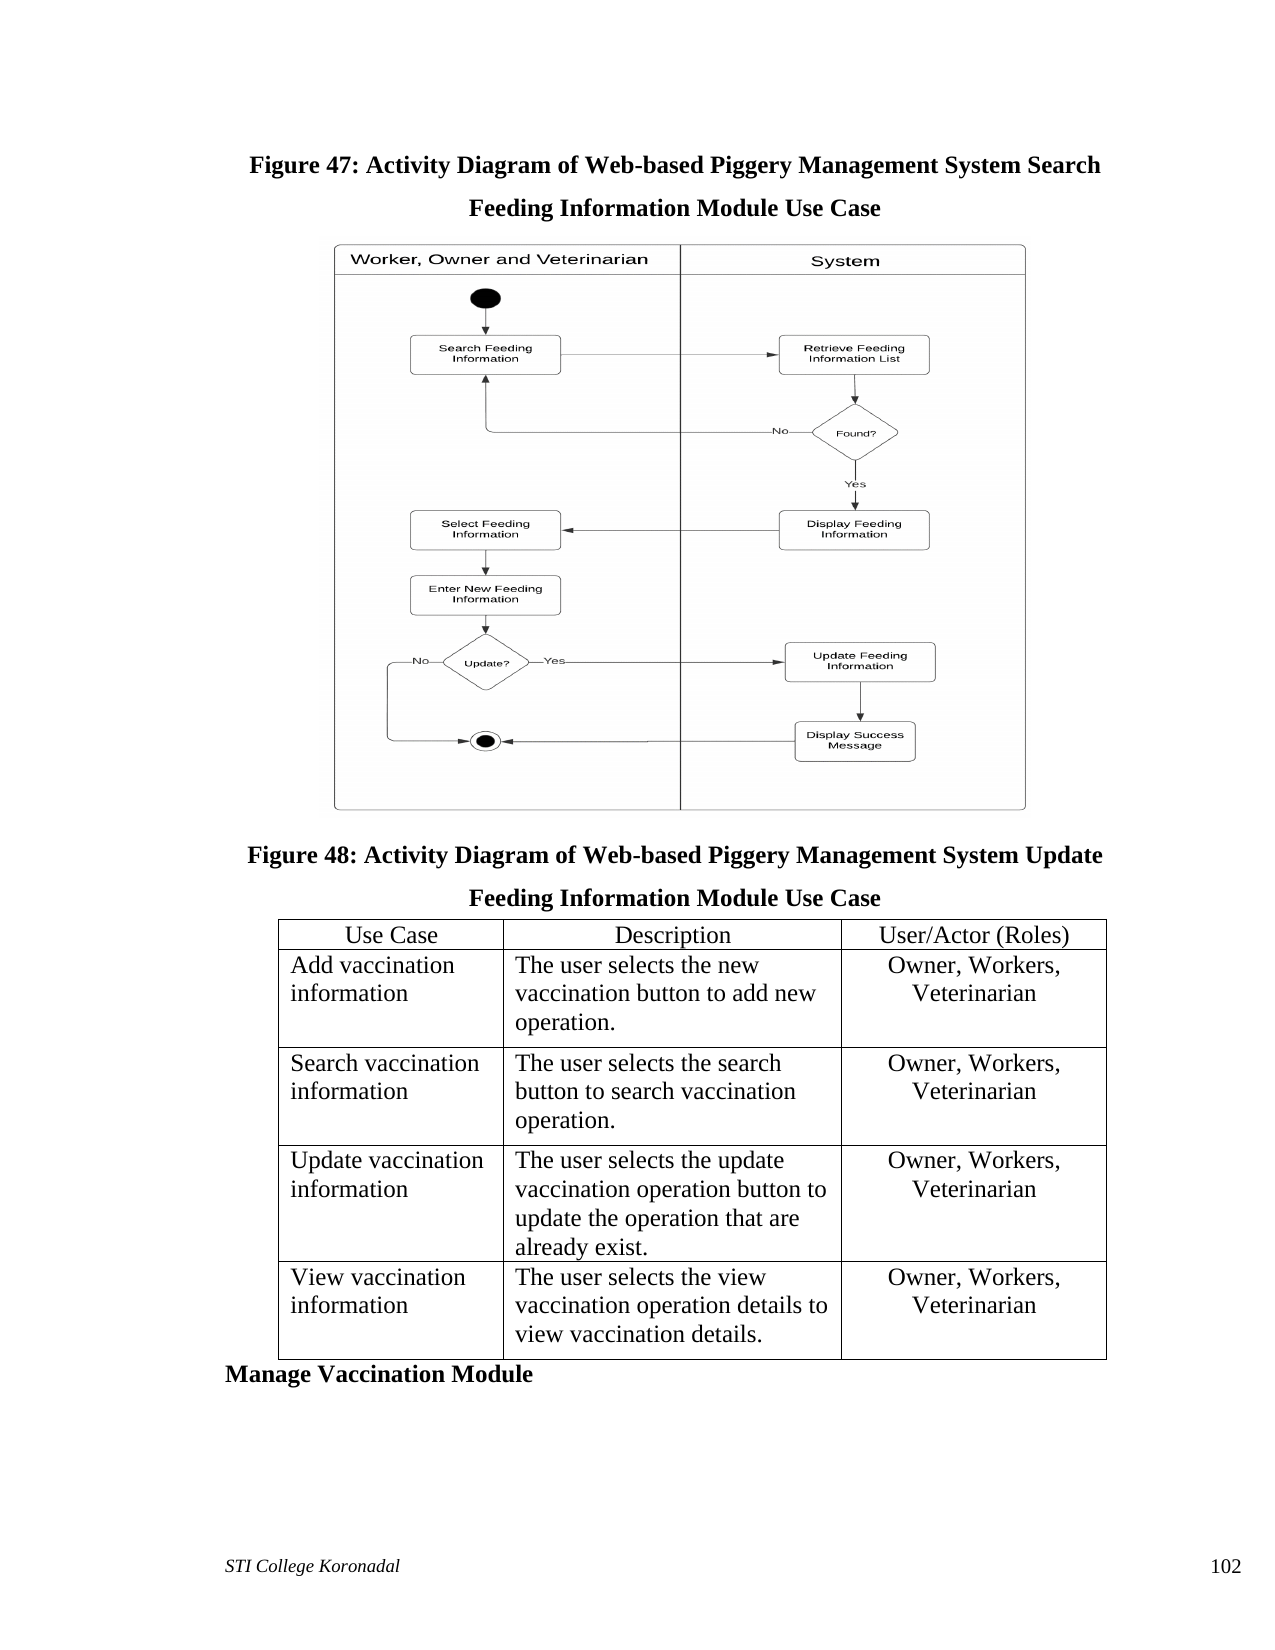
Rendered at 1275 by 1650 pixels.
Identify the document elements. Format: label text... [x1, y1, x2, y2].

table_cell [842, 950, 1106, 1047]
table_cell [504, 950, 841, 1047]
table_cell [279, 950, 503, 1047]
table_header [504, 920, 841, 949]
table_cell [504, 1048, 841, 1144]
picture [318, 236, 1032, 818]
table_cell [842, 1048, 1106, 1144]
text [225, 926, 1125, 1388]
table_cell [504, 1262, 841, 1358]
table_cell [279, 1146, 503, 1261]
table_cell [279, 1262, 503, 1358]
text Figure 48: Activity Diagram of Web-based Piggery Management System Update Feeding Information Module Use Case [225, 840, 1125, 912]
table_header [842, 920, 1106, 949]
text Figure 47: Activity Diagram of Web-based Piggery Management System Search Feeding Information Module Use Case [225, 150, 1125, 222]
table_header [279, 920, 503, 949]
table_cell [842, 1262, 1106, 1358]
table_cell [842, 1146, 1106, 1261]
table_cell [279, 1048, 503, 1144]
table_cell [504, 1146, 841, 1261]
